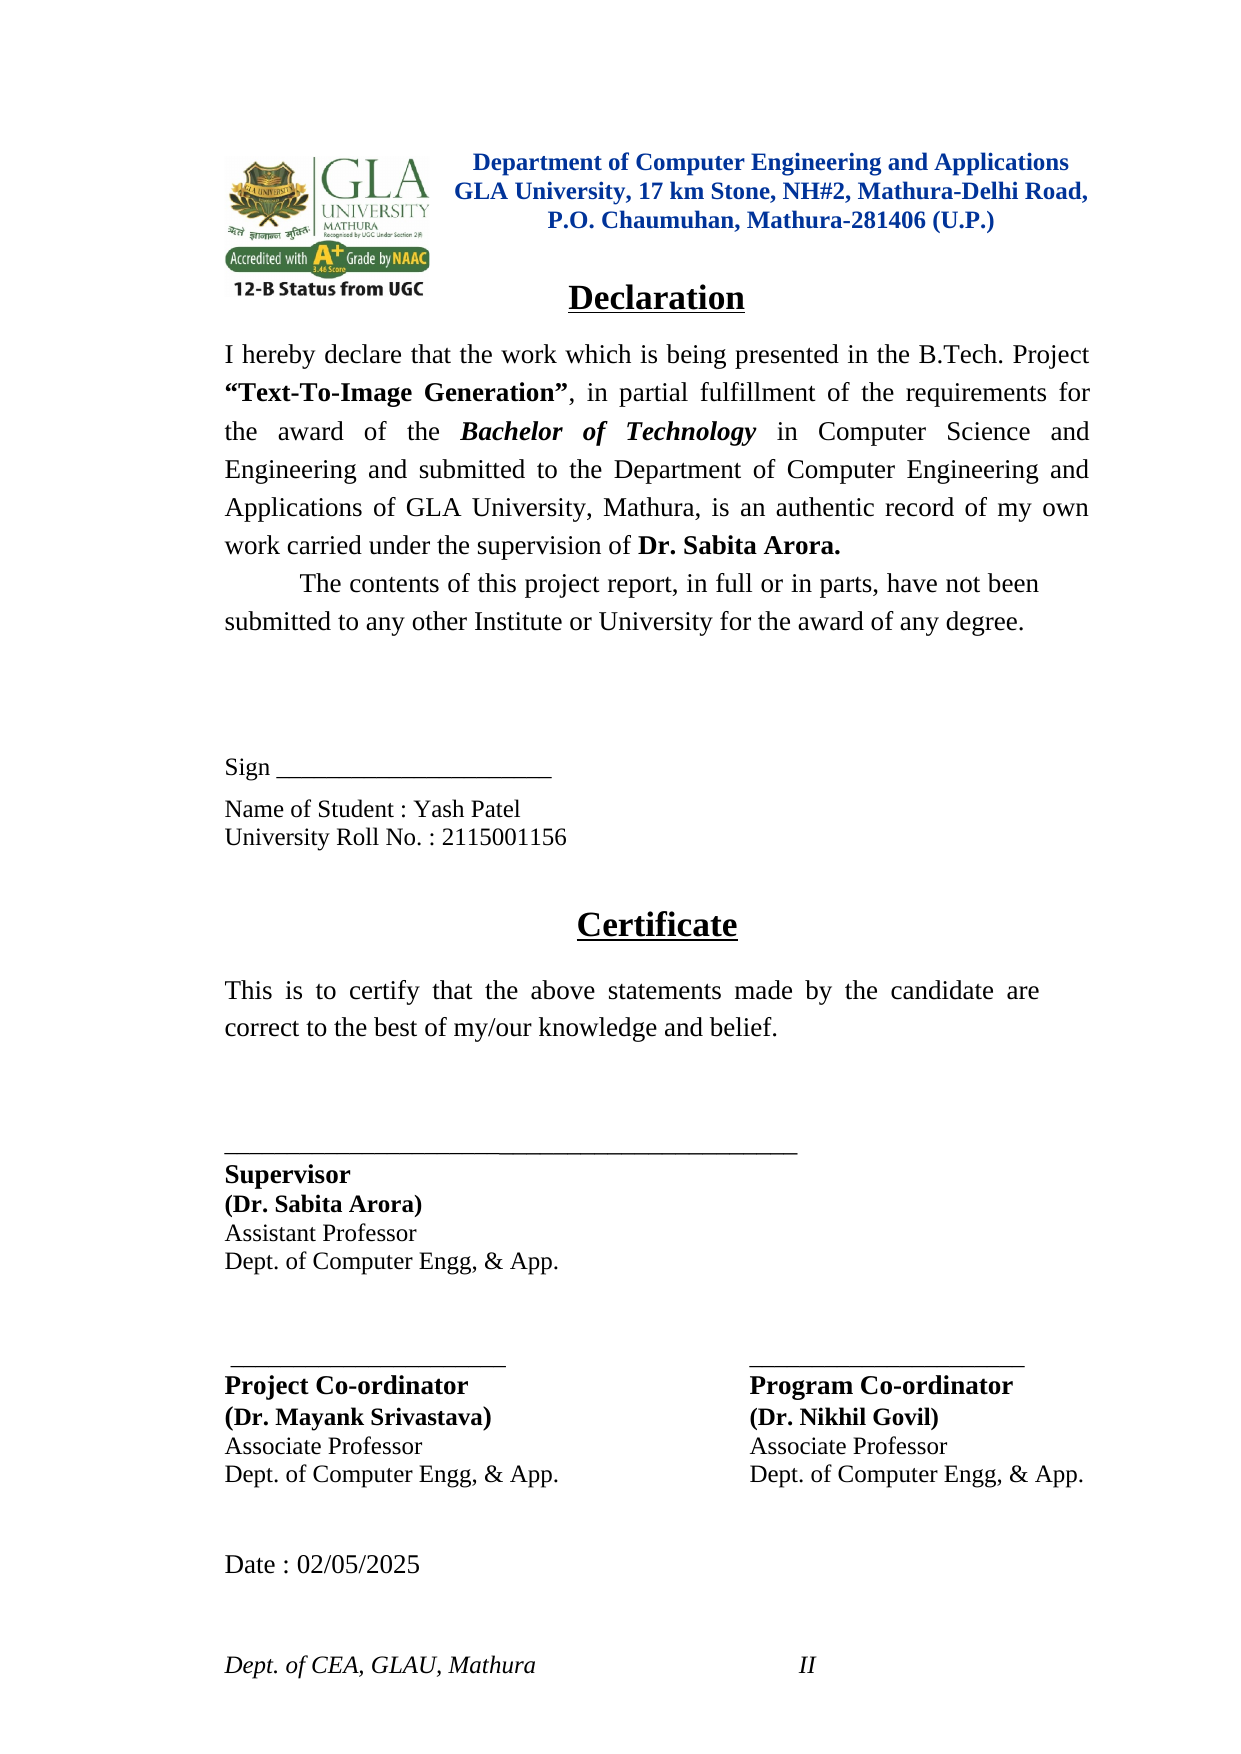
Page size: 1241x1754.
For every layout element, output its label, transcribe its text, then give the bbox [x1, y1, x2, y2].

text This is to certify that the above statements made by the candidate are correct to the best of my/our knowledge and belief. [224, 974, 1041, 1042]
text GLA University, 17 km Stone, NH#2, Mathura-Delhi Road, P.O. Chaumuhan, Mathura-281406 (U.P.) [449, 176, 1093, 234]
text Certificate [576, 903, 1093, 944]
text Name of Student : Yash Patel [224, 794, 1093, 822]
text Declaration [568, 277, 1093, 317]
text The contents of this project report, in full or in parts, have not been submitted to any other Institute or University for the award of any degree. [224, 568, 1041, 636]
text (Dr. Mayank Srivastava) (Dr. Nikhil Govil) [224, 1401, 1093, 1432]
picture [224, 156, 430, 297]
text Sign ______________________ [224, 752, 1093, 781]
text ______________________ ______________________ [224, 1341, 1093, 1369]
text I hereby declare that the work which is being presented in the B.Tech. Project “Text-To-Image Generation”, in partial fulfillment of the requirements for the award of the Bachelor of Technology in Computer Science and Engineering and submitted to the Department of Computer Engineering and Applications of GLA University, Mathura, is an authentic record of my own work carried under the supervision of Dr. Sabita Arora. [224, 338, 1091, 561]
text Dept. of Computer Engg, & App. [224, 1247, 1093, 1275]
text Dept. of Computer Engg, & App. Dept. of Computer Engg, & App. [224, 1460, 1093, 1489]
text Supervisor [224, 1159, 1093, 1190]
text Project Co-ordinator Program Co-ordinator [224, 1370, 1093, 1401]
text (Dr. Sabita Arora) [224, 1190, 1093, 1218]
text Date : 02/05/2025 [224, 1548, 1093, 1579]
text Department of Computer Engineering and Applications [374, 148, 1093, 176]
text ____________________________________________ [224, 1127, 1093, 1158]
text Associate Professor Associate Professor [224, 1432, 1093, 1460]
text Assistant Professor [224, 1218, 1093, 1247]
text University Roll No. : 2115001156 [224, 822, 1093, 851]
